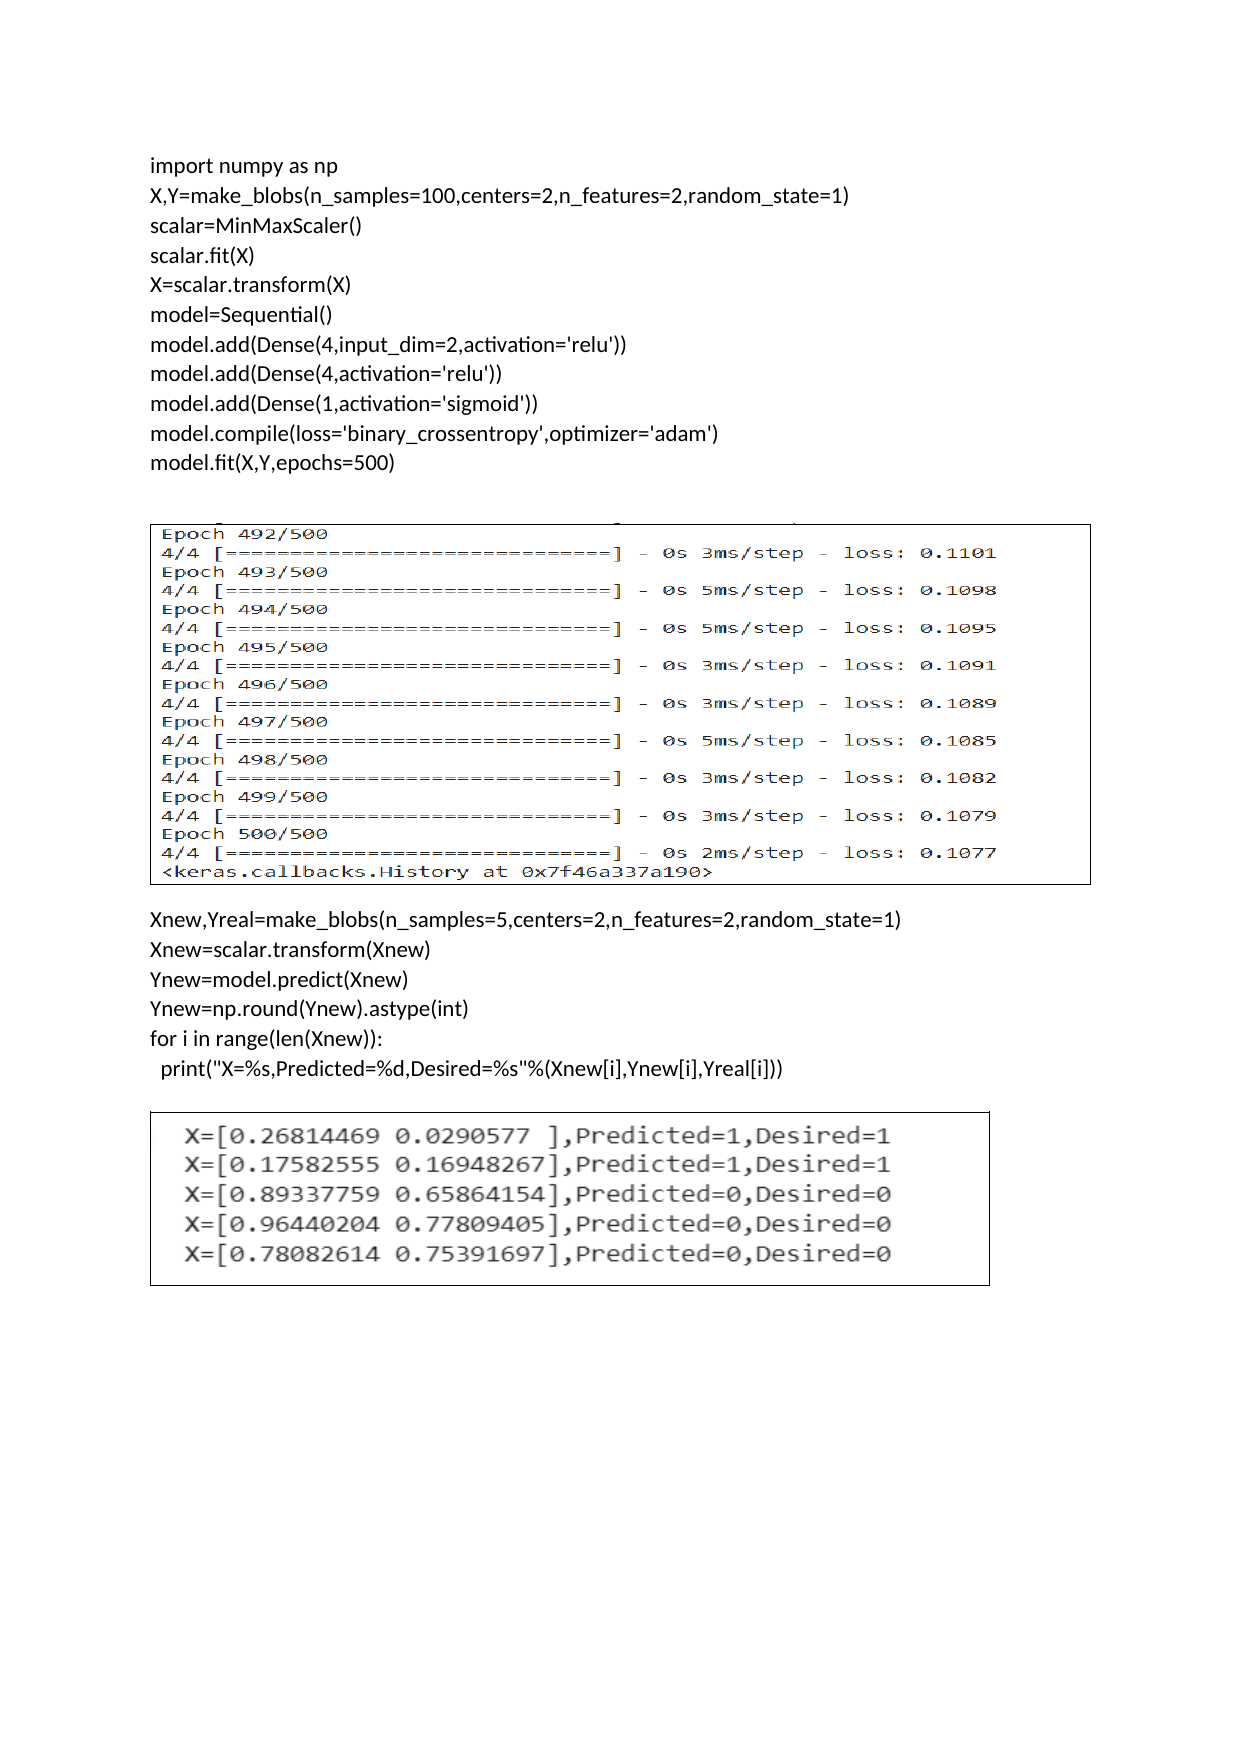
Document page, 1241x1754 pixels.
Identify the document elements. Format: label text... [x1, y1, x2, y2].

picture [151, 525, 1090, 884]
text model.compile(loss='binary_crossentropy',optimizer='adam') [150, 417, 1090, 447]
text Ynew=model.predict(Xnew) [150, 963, 1090, 993]
text import numpy as np [150, 150, 1090, 180]
text model=Sequential() [150, 298, 1090, 328]
text scalar.fit(X) [150, 239, 1090, 269]
text scalar=MinMaxScaler() [150, 209, 1090, 239]
text Ynew=np.round(Ynew).astype(int) [150, 993, 1090, 1022]
text Xnew,Yreal=make_blobs(n_samples=5,centers=2,n_features=2,random_state=1) [150, 904, 1090, 933]
text X,Y=make_blobs(n_samples=100,centers=2,n_features=2,random_state=1) [150, 180, 1090, 209]
text model.fit(X,Y,epochs=500) [150, 447, 1090, 477]
picture [151, 1113, 989, 1285]
text model.add(Dense(1,activation='sigmoid')) [150, 387, 1090, 417]
text print("X=%s,Predicted=%d,Desired=%s"%(Xnew[i],Ynew[i],Yreal[i])) [150, 1052, 1090, 1082]
text Xnew=scalar.transform(Xnew) [150, 933, 1090, 963]
text for i in range(len(Xnew)): [150, 1022, 1090, 1052]
text model.add(Dense(4,activation='relu')) [150, 358, 1090, 387]
text X=scalar.transform(X) [150, 269, 1090, 298]
text model.add(Dense(4,input_dim=2,activation='relu')) [150, 328, 1090, 358]
